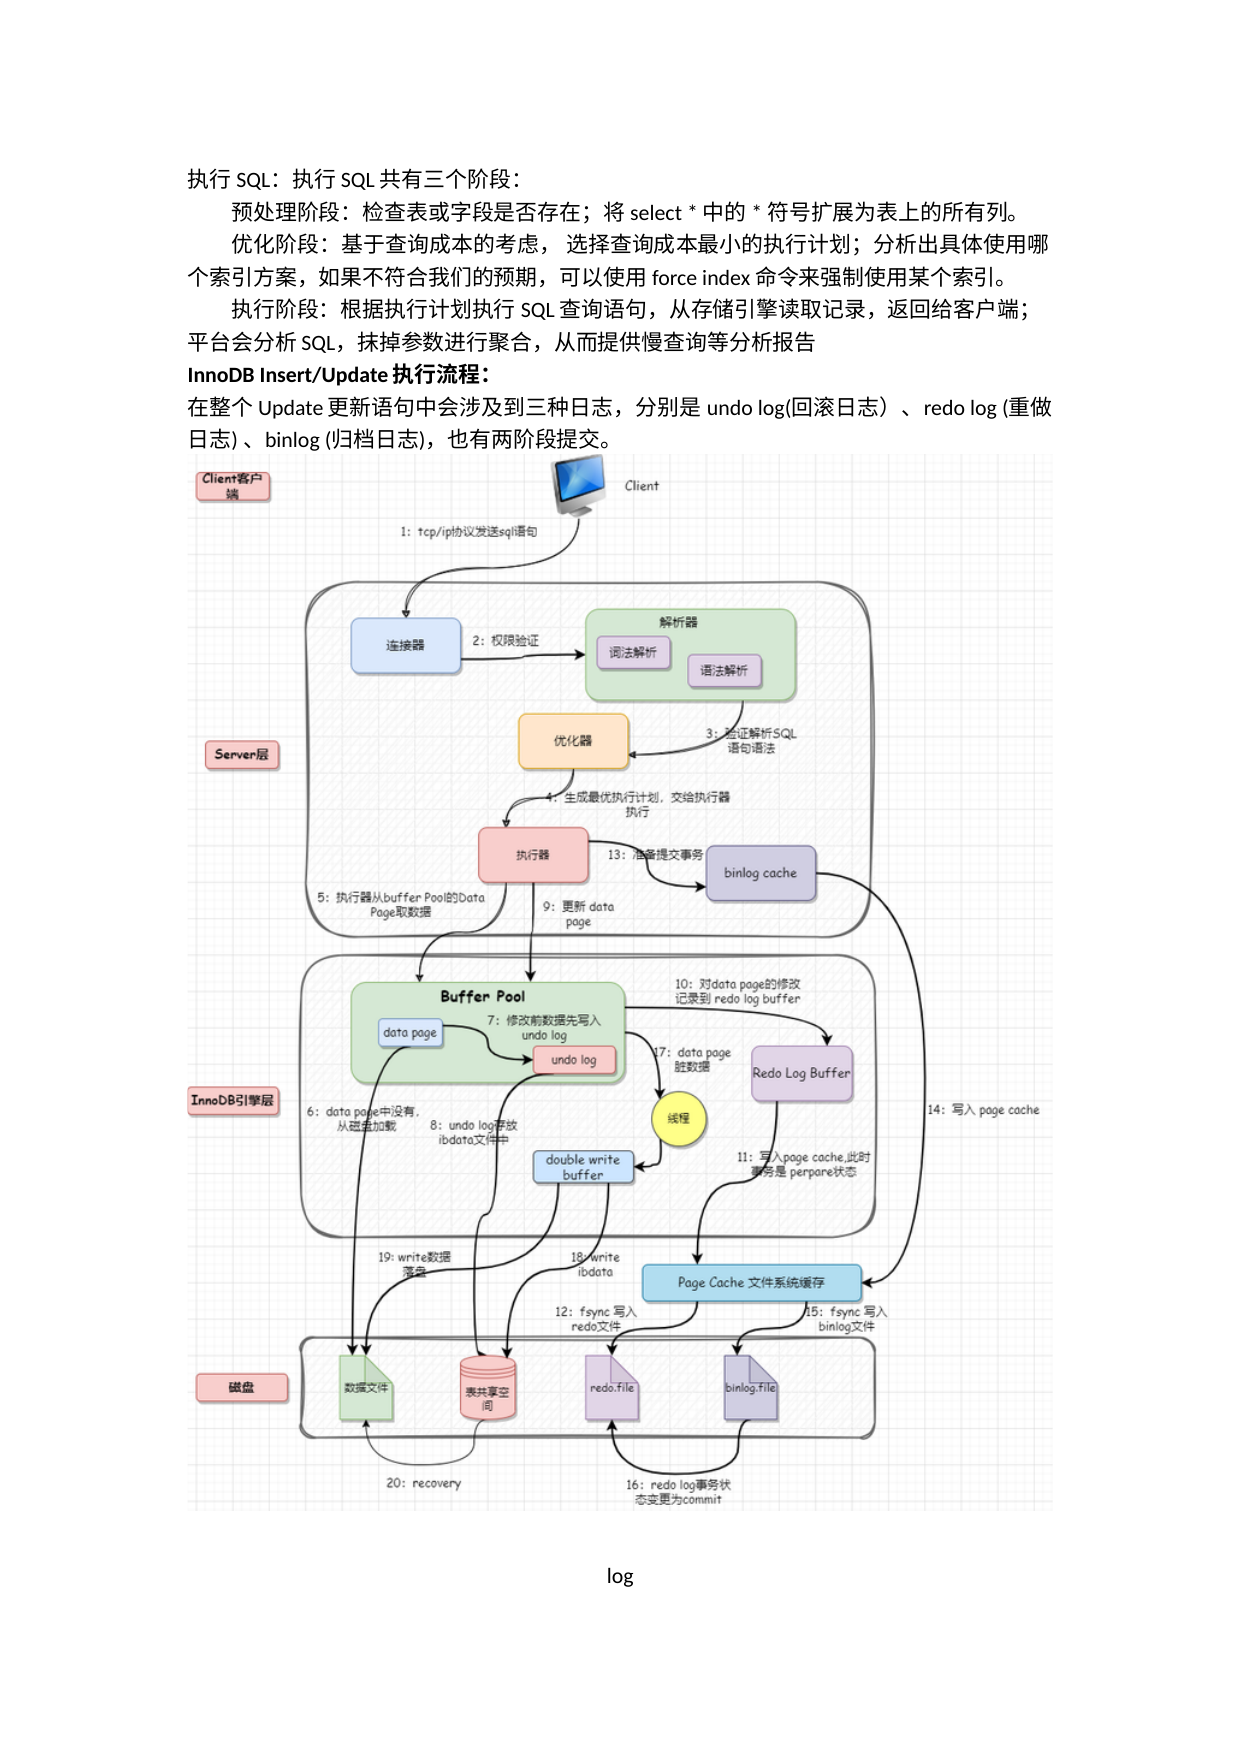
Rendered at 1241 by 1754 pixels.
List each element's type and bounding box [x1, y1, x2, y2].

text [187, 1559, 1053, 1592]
picture [187, 454, 1053, 1511]
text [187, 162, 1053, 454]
